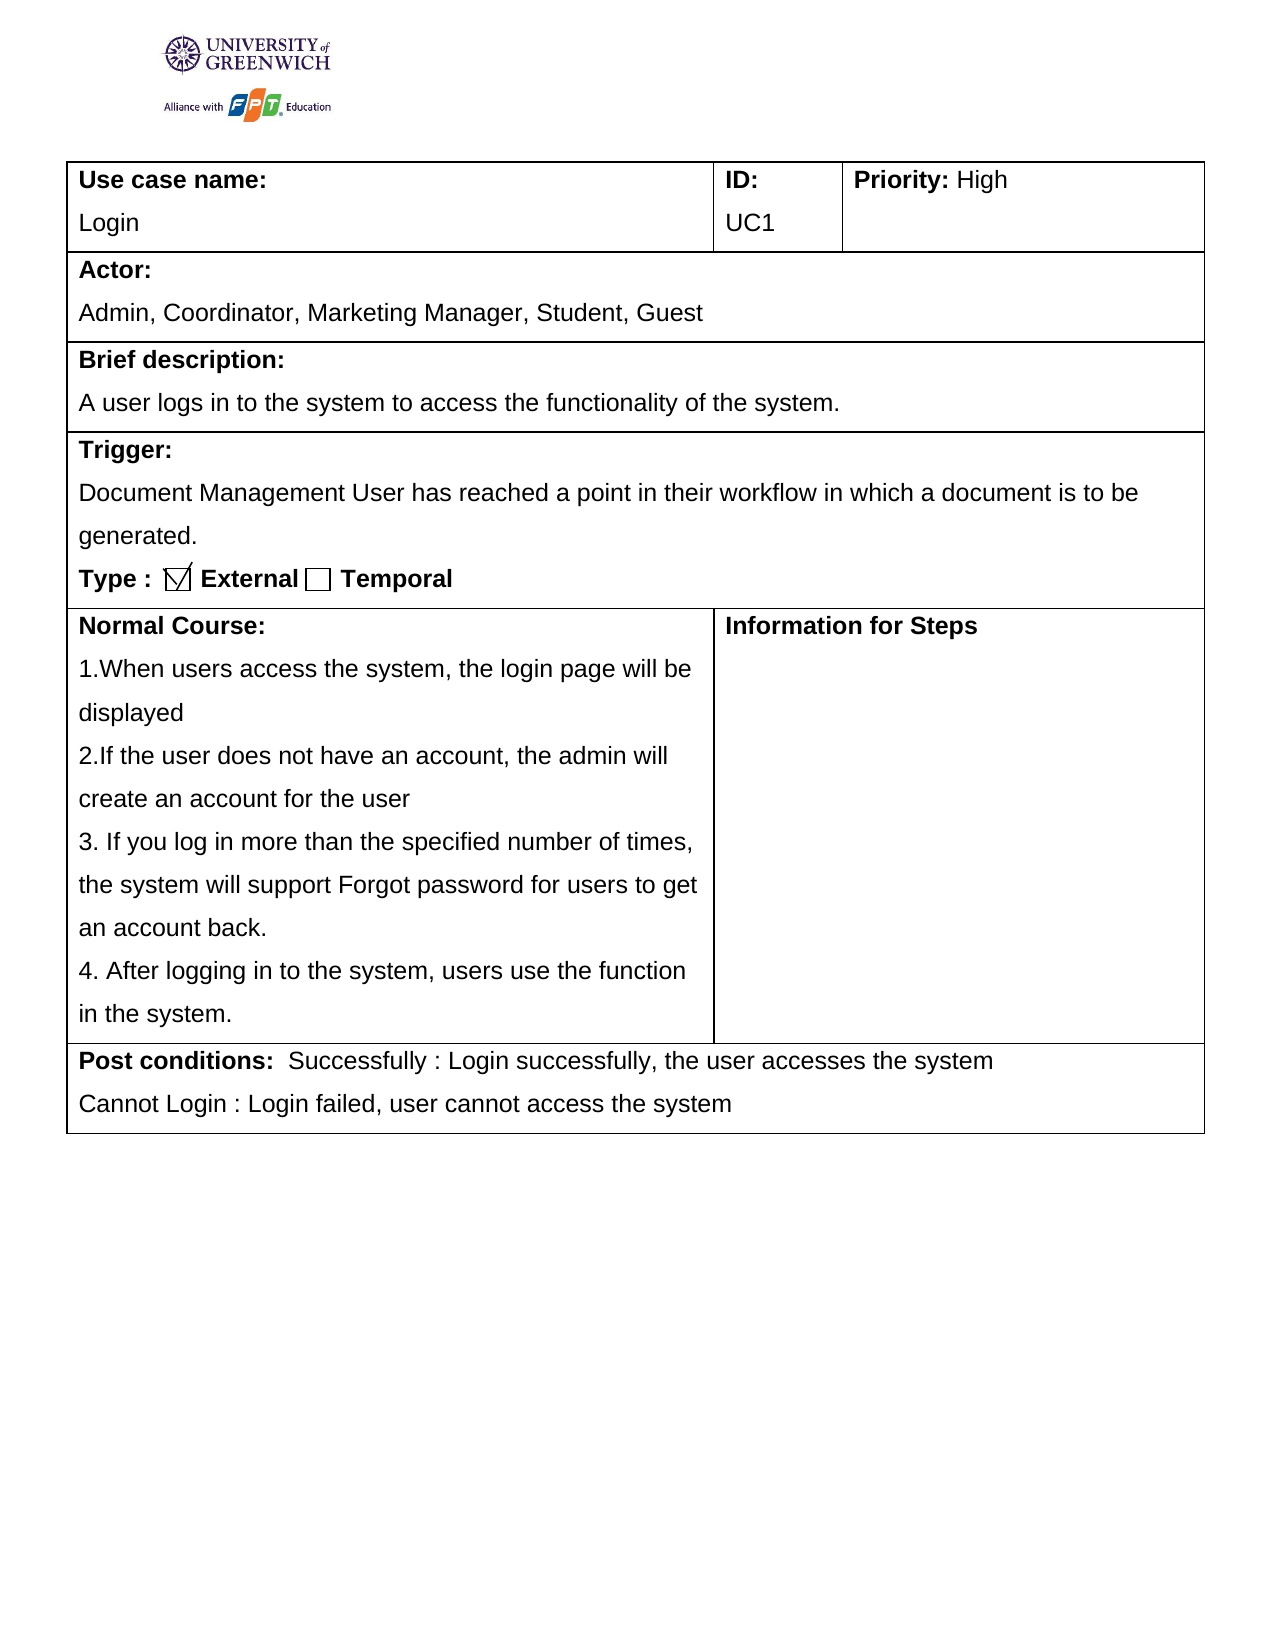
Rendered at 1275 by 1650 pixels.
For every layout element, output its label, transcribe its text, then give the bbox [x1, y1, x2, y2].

table_cell Normal Course: 1.When users access the system, the login page will be displayed 2.If the user does not have an account, the admin will create an account for the user 3. If you log in more than the specified number of times, the system will support Forgot password for users to get an account back. 4. After logging in to the system, users use the function in the system. [68, 609, 713, 1042]
table_cell Brief description: A user logs in to the system to access the functionality of the system. [68, 343, 1204, 431]
table_cell Information for Steps [715, 609, 1204, 1042]
table_header Use case name: Login [68, 163, 713, 251]
table_cell Post conditions: Successfully : Login successfully, the user accesses the system Cannot Login : Login failed, user cannot access the system [68, 1044, 1204, 1132]
table_cell Actor: Admin, Coordinator, Marketing Manager, Student, Guest [68, 253, 1204, 341]
table_header ID: UC1 [714, 163, 842, 251]
table_cell Trigger: Document Management User has reached a point in their workflow in which a document is to be generated. Type : External Temporal [68, 433, 1204, 607]
picture [150, 21, 343, 133]
table_header Priority: High [843, 163, 1204, 251]
